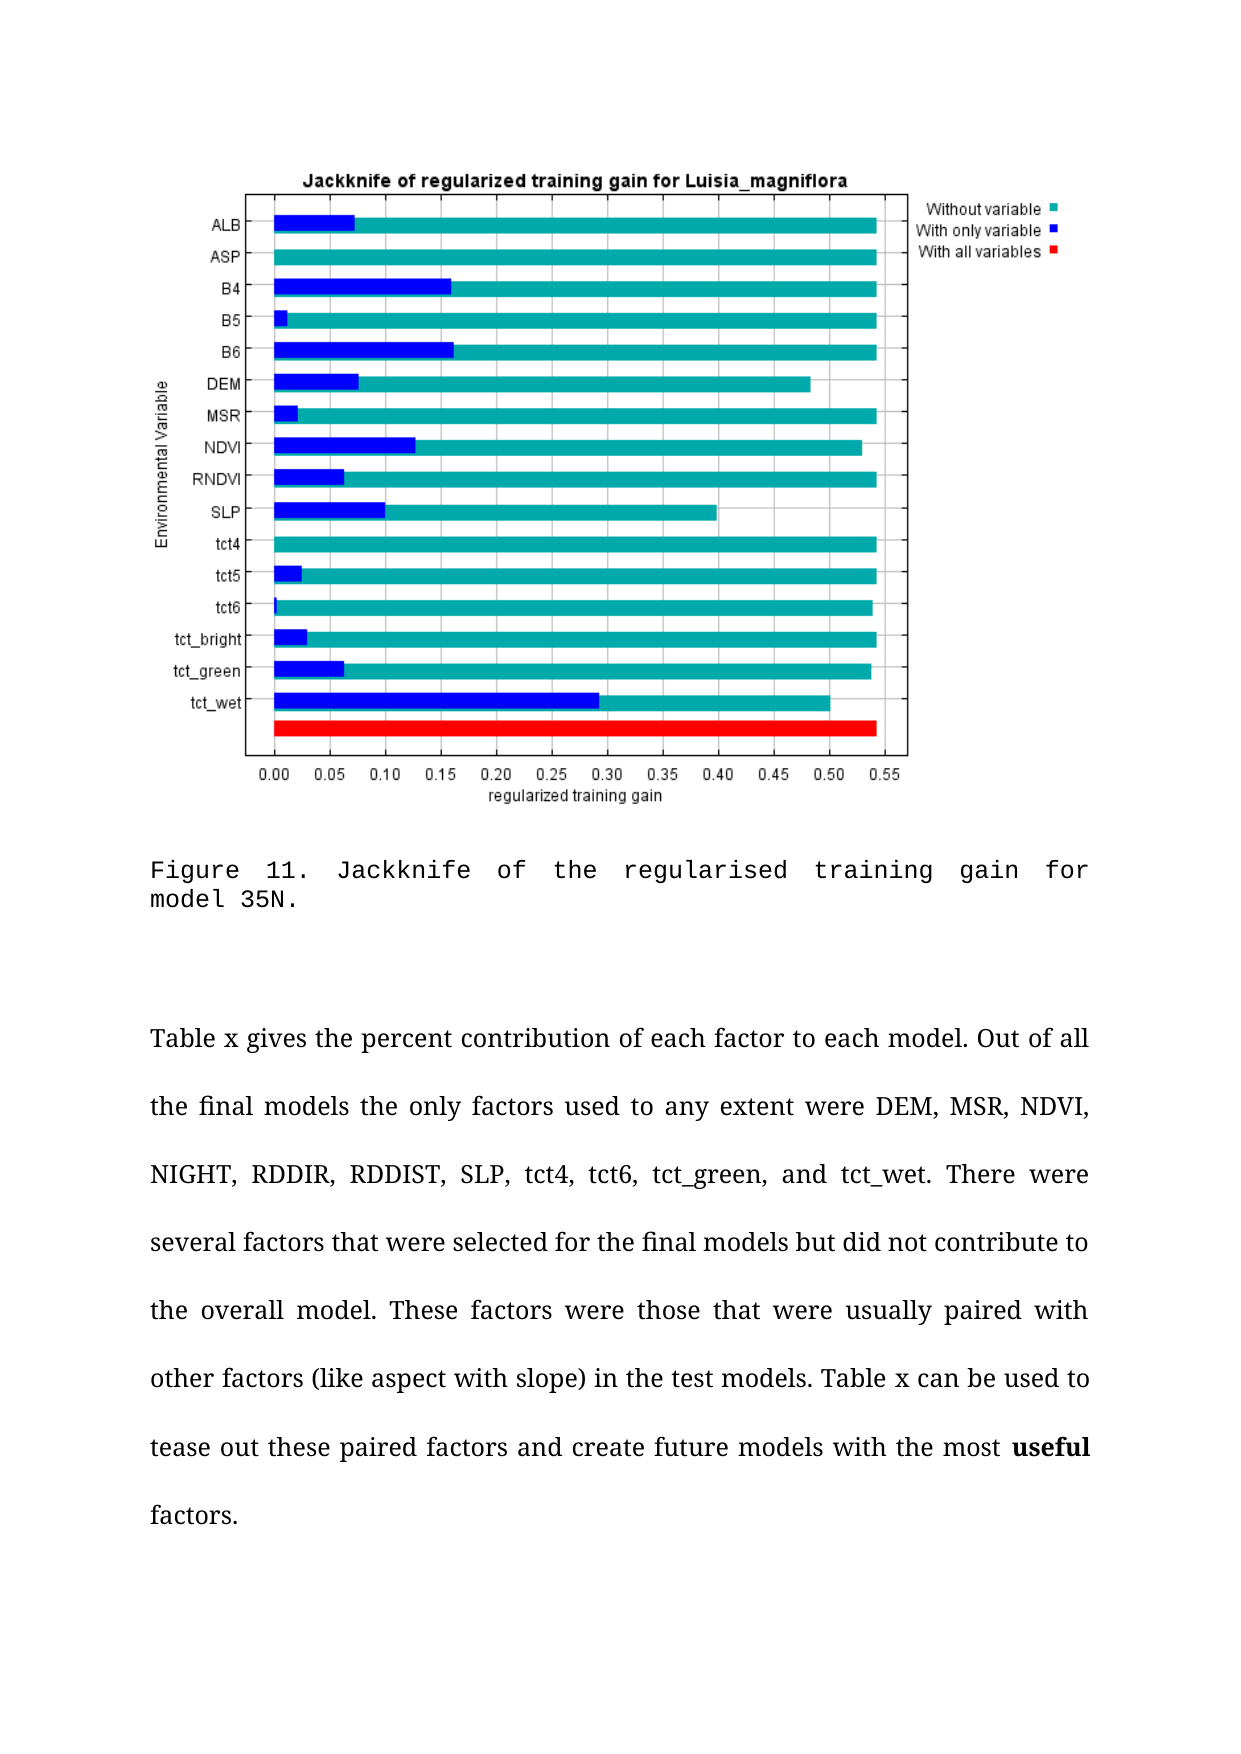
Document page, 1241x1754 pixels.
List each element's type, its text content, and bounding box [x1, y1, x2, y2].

text Table x gives the percent contribution of each factor to each model. Out of all the final models the only factors used to any extent were DEM, MSR, NDVI, NIGHT, RDDIR, RDDIST, SLP, tct4, tct6, tct_green, and tct_wet. There were several factors that were selected for the final models but did not contribute to the overall model. These factors were those that were usually paired with other factors (like aspect with slope) in the test models. Table x can be used to tease out these paired factors and create future models with the most useful factors. [150, 1020, 1090, 1531]
picture [150, 150, 1074, 808]
